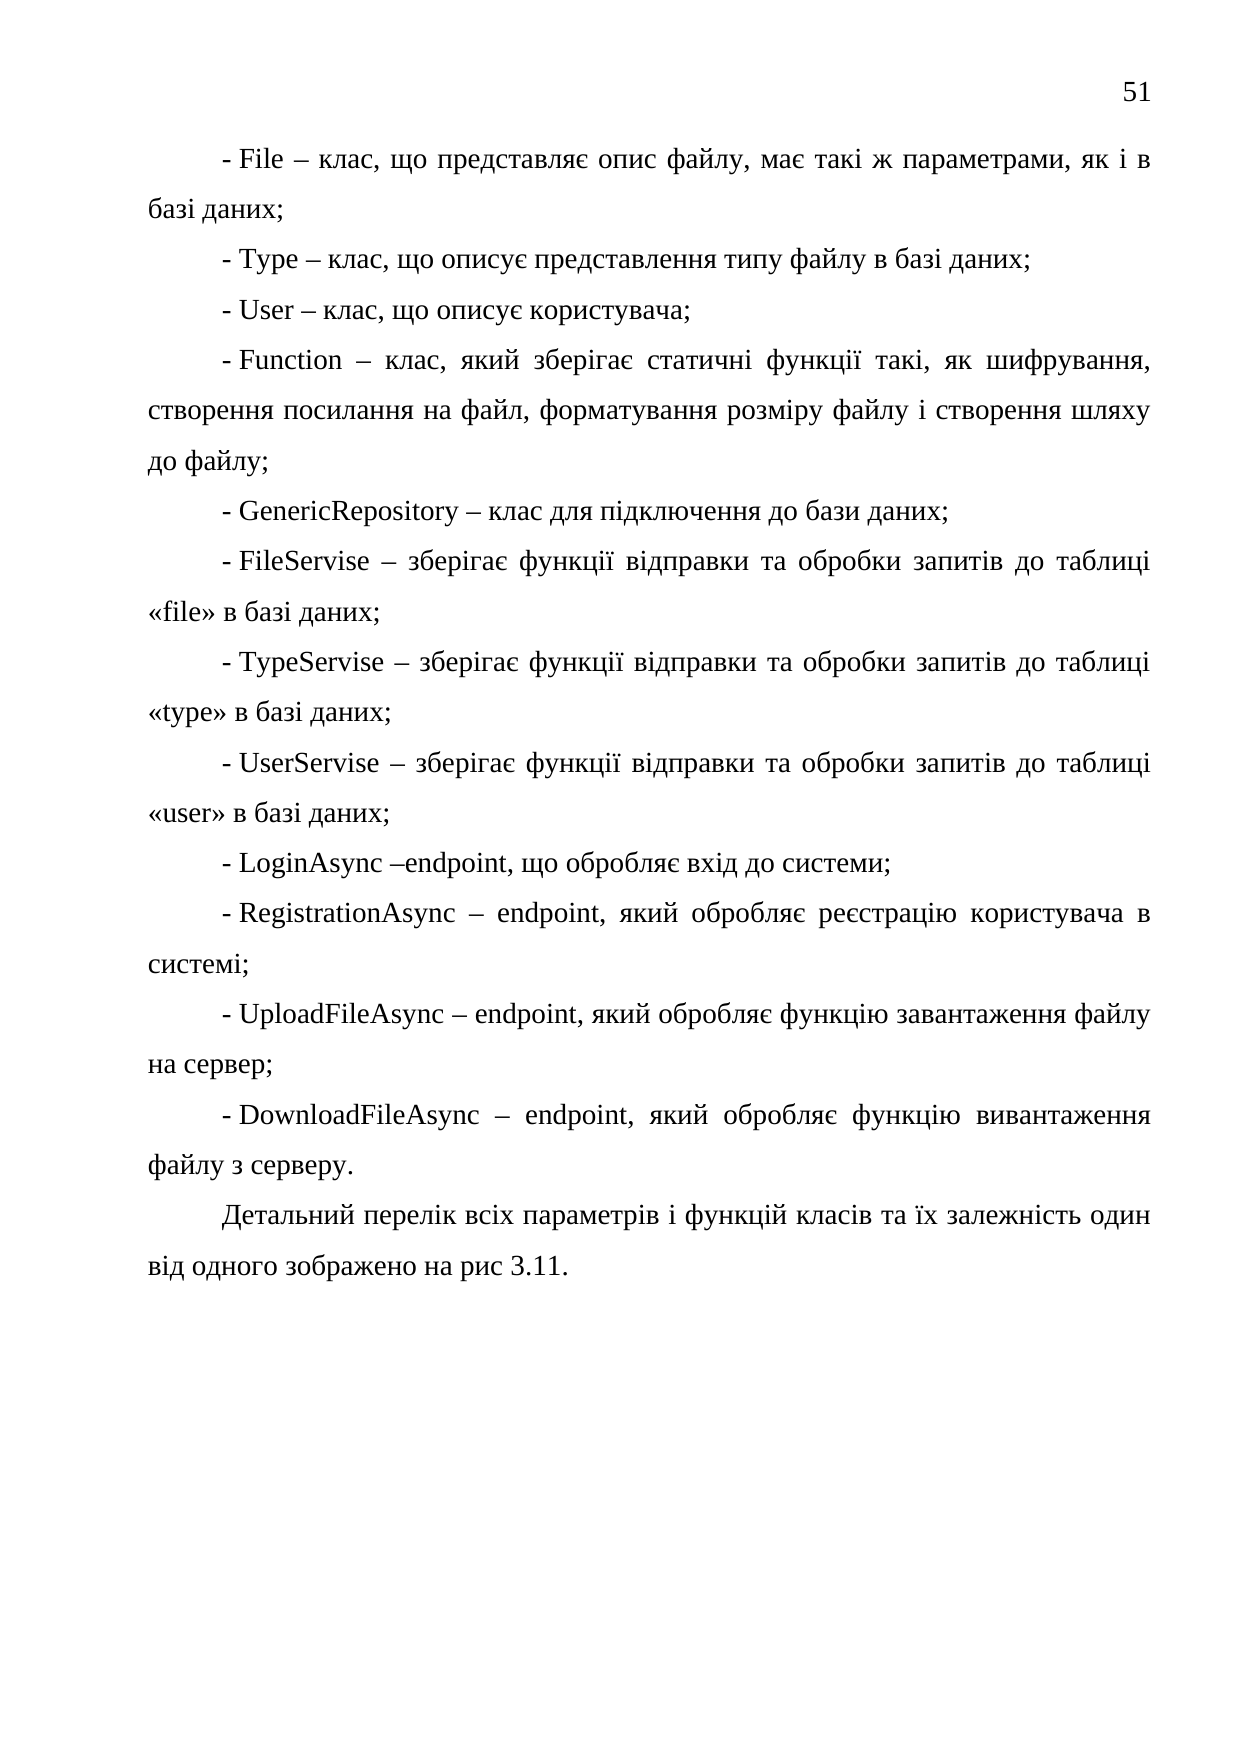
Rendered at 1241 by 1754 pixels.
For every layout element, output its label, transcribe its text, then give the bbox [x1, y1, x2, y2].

list UserServise – зберігає функції відправки та обробки запитів до таблиці «user» в базі даних; [148, 745, 1152, 828]
list DownloadFileAsync – endpoint, який обробляє функцію вивантаження файлу з серверу. [148, 1097, 1152, 1181]
list FileServise – зберігає функції відправки та обробки запитів до таблиці «file» в базі даних; [148, 543, 1152, 627]
list User – клас, що описує користувача; [148, 292, 1152, 325]
list TypeServise – зберігає функції відправки та обробки запитів до таблиці «type» в базі даних; [148, 644, 1152, 728]
list Детальний перелік всіх параметрів і функцій класів та їх залежність один від одного зображено на рис 3.11. [148, 1197, 1152, 1281]
list LoginAsync –endpoint, що обробляє вхід до системи; [148, 845, 1152, 879]
list Function – клас, який зберігає статичні функції такі, як шифрування, створення посилання на файл, форматування розміру файлу і створення шляху до файлу; [148, 342, 1152, 476]
list Type – клас, що описує представлення типу файлу в базі даних; [148, 242, 1152, 275]
list File – клас, що представляє опис файлу, має такі ж параметрами, як і в базі даних; [148, 141, 1152, 225]
list UploadFileAsync – endpoint, який обробляє функцію завантаження файлу на сервер; [148, 996, 1152, 1080]
list GenericRepository – клас для підключення до бази даних; [148, 493, 1152, 527]
list RegistrationAsync – endpoint, який обробляє реєстрацію користувача в системі; [148, 896, 1152, 979]
